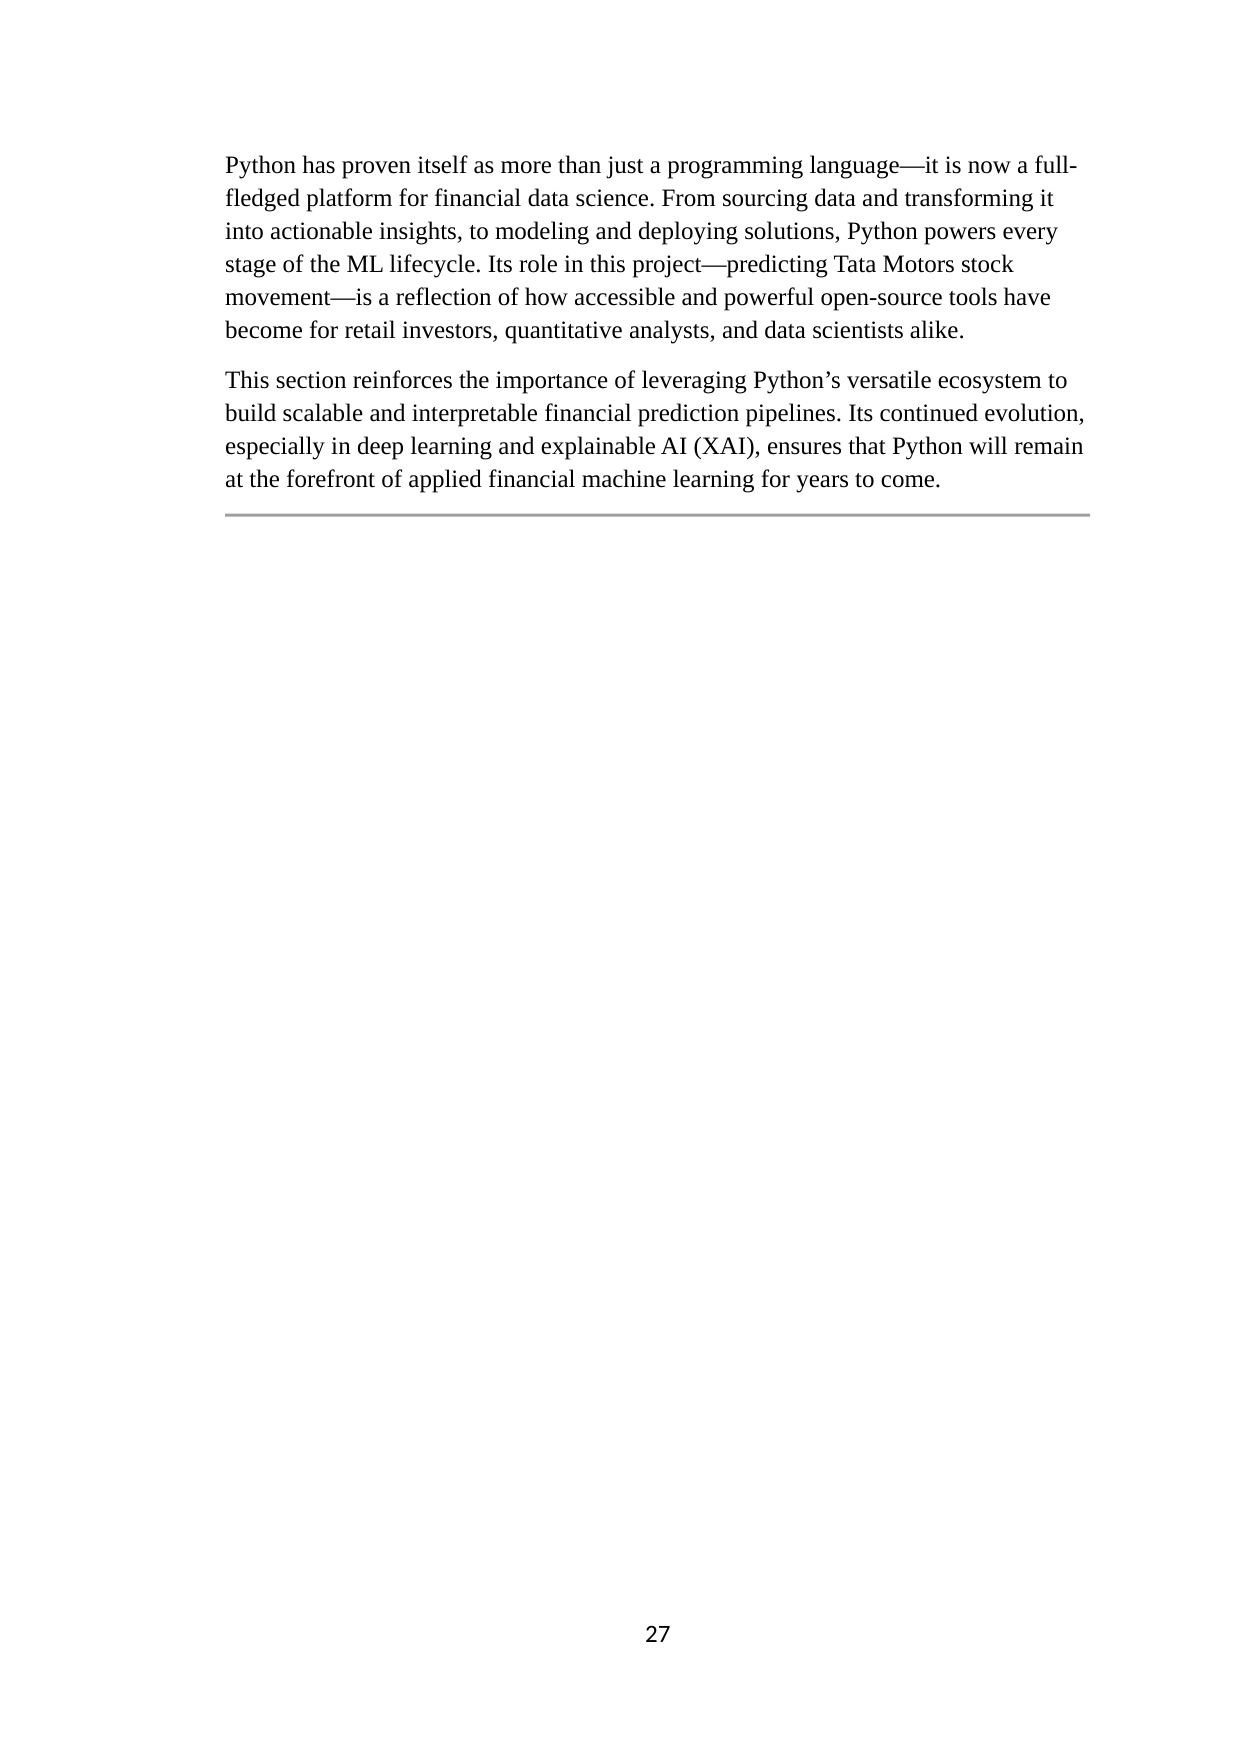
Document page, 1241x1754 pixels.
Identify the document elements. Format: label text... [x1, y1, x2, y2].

text This section reinforces the importance of leveraging Python’s versatile ecosystem to build scalable and interpretable financial prediction pipelines. Its continued evolution, especially in deep learning and explainable AI (XAI), ensures that Python will remain at the forefront of applied financial machine learning for years to come. [225, 365, 1090, 493]
text Python has proven itself as more than just a programming language—it is now a full-fledged platform for financial data science. From sourcing data and transforming it into actionable insights, to modeling and deploying solutions, Python powers every stage of the ML lifecycle. Its role in this project—predicting Tata Motors stock movement—is a reflection of how accessible and powerful open-source tools have become for retail investors, quantitative analysts, and data scientists alike. [225, 150, 1090, 344]
